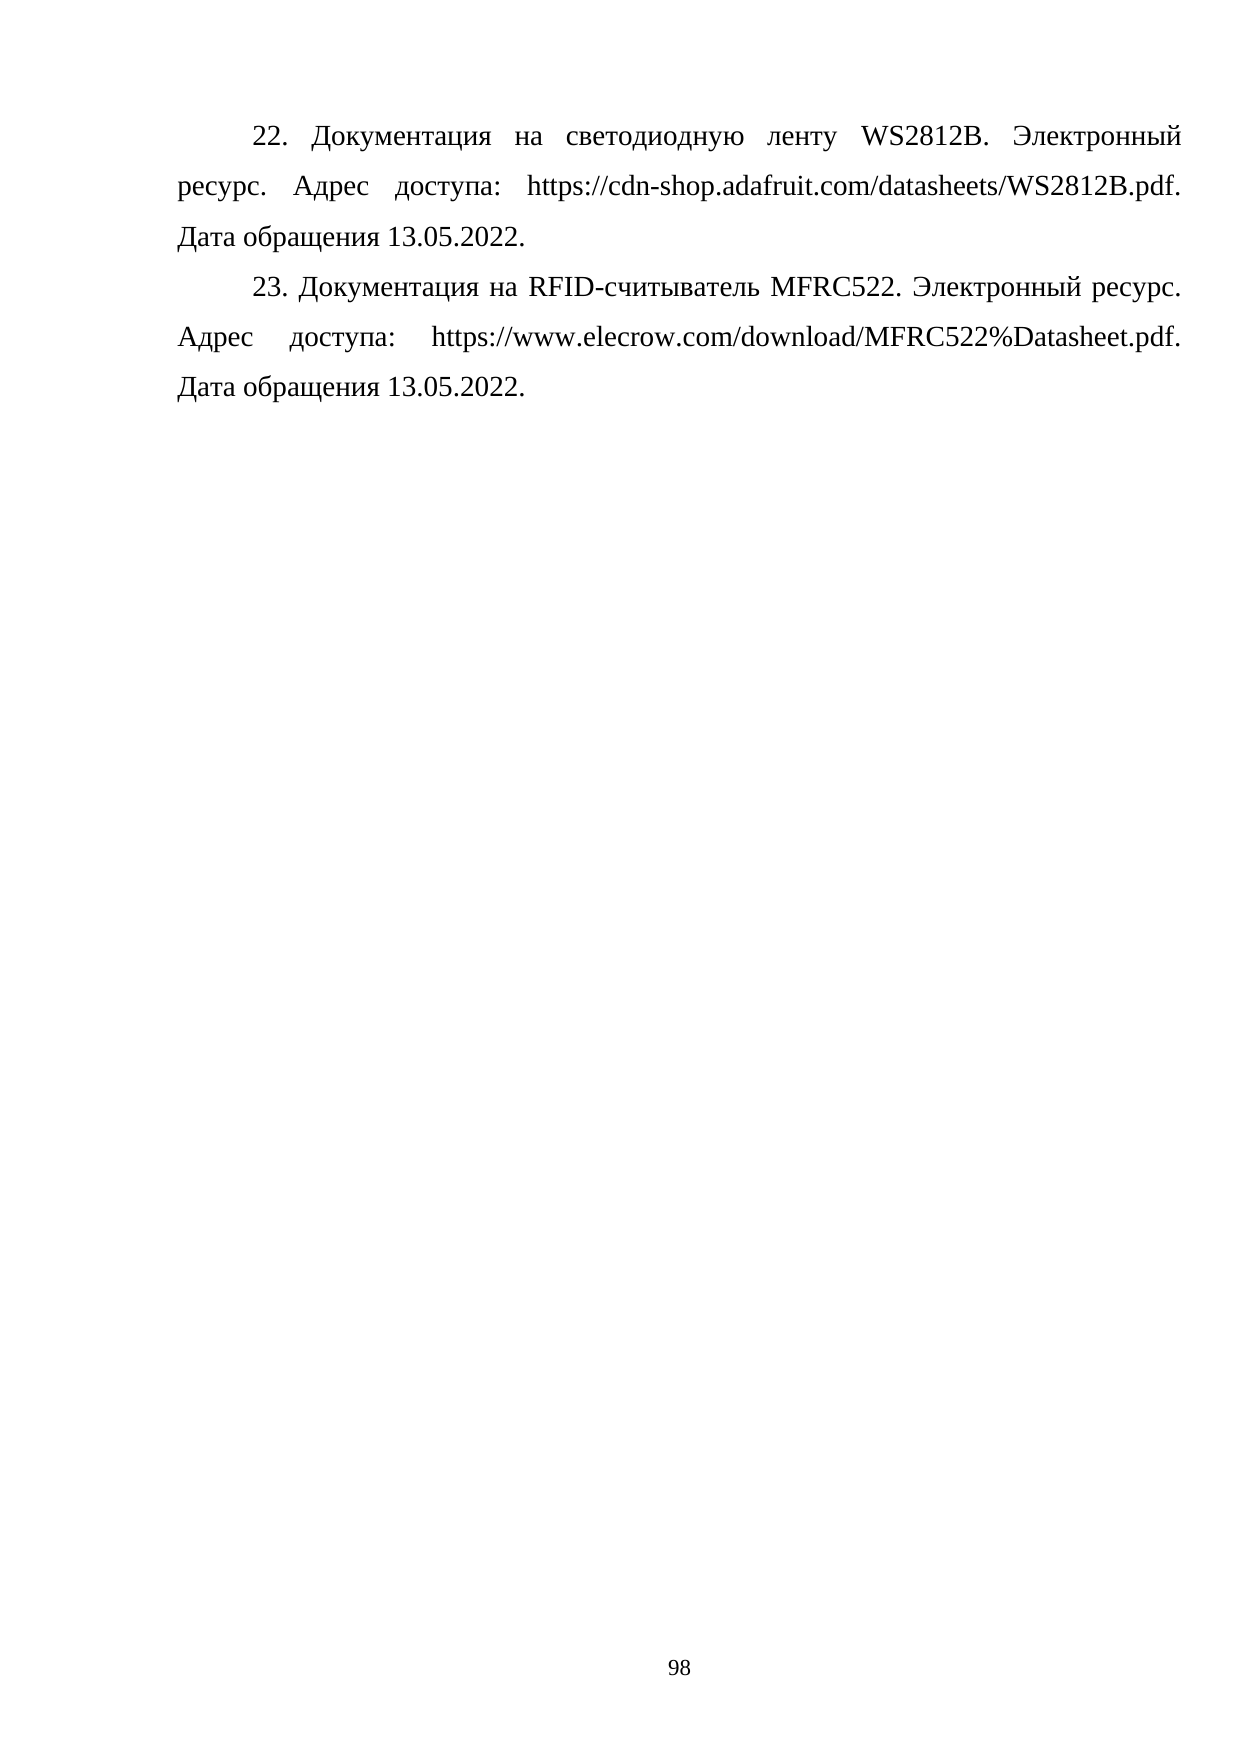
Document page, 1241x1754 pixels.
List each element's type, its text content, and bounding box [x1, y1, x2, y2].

text 23. Документация на RFID-считыватель MFRC522. Электронный ресурс. Адрес доступа: https://www.elecrow.com/download/MFRC522%Datasheet.pdf. Дата обращения 13.05.2022. [177, 269, 1182, 403]
text 22. Документация на светодиодную ленту WS2812B. Электронный ресурс. Адрес доступа: https://cdn-shop.adafruit.com/datasheets/WS2812B.pdf. Дата обращения 13.05.2022. [177, 118, 1182, 252]
